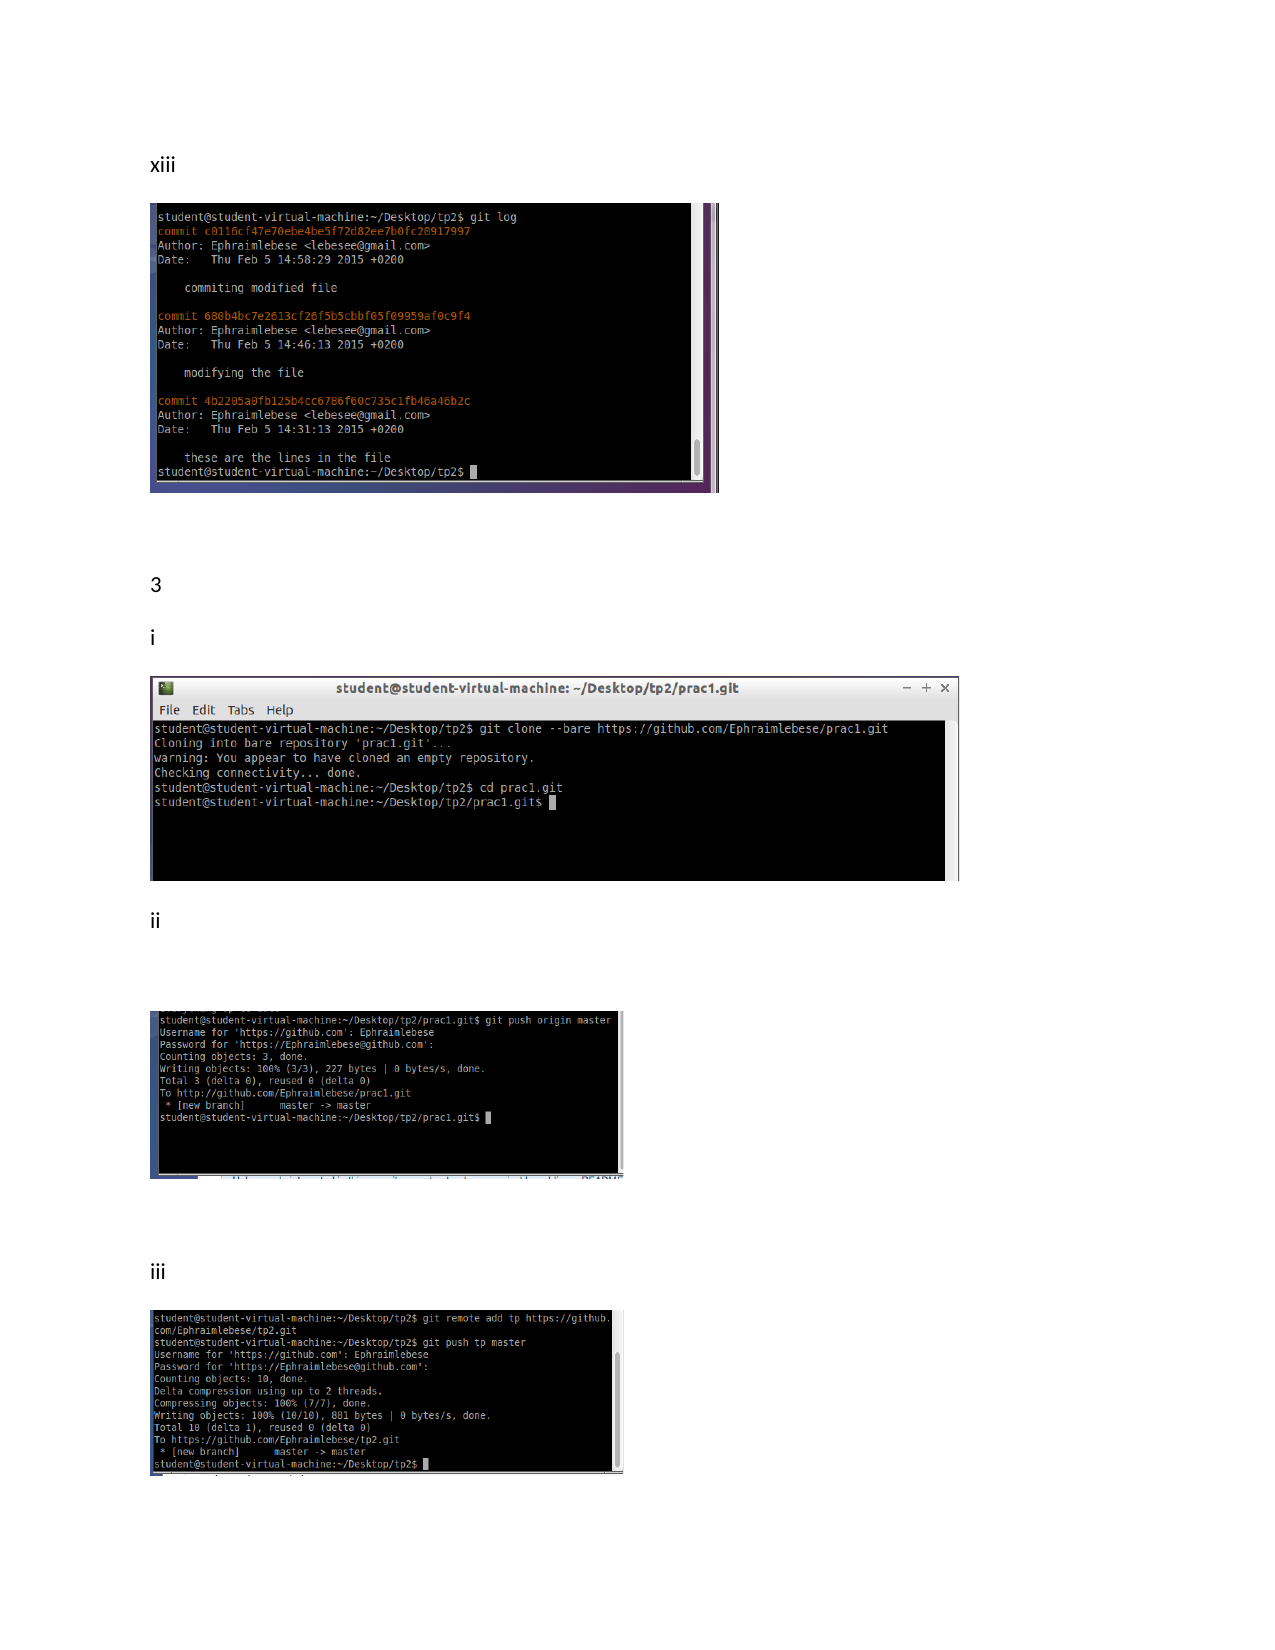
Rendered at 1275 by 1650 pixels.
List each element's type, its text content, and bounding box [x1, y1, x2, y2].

text iii [150, 1257, 1125, 1285]
text 3 [150, 570, 1125, 598]
text ii [150, 906, 1125, 934]
text xiii [150, 150, 1125, 178]
text i [150, 623, 1125, 651]
picture [150, 676, 960, 881]
picture [150, 1011, 624, 1179]
picture [150, 1310, 624, 1476]
picture [150, 203, 719, 493]
